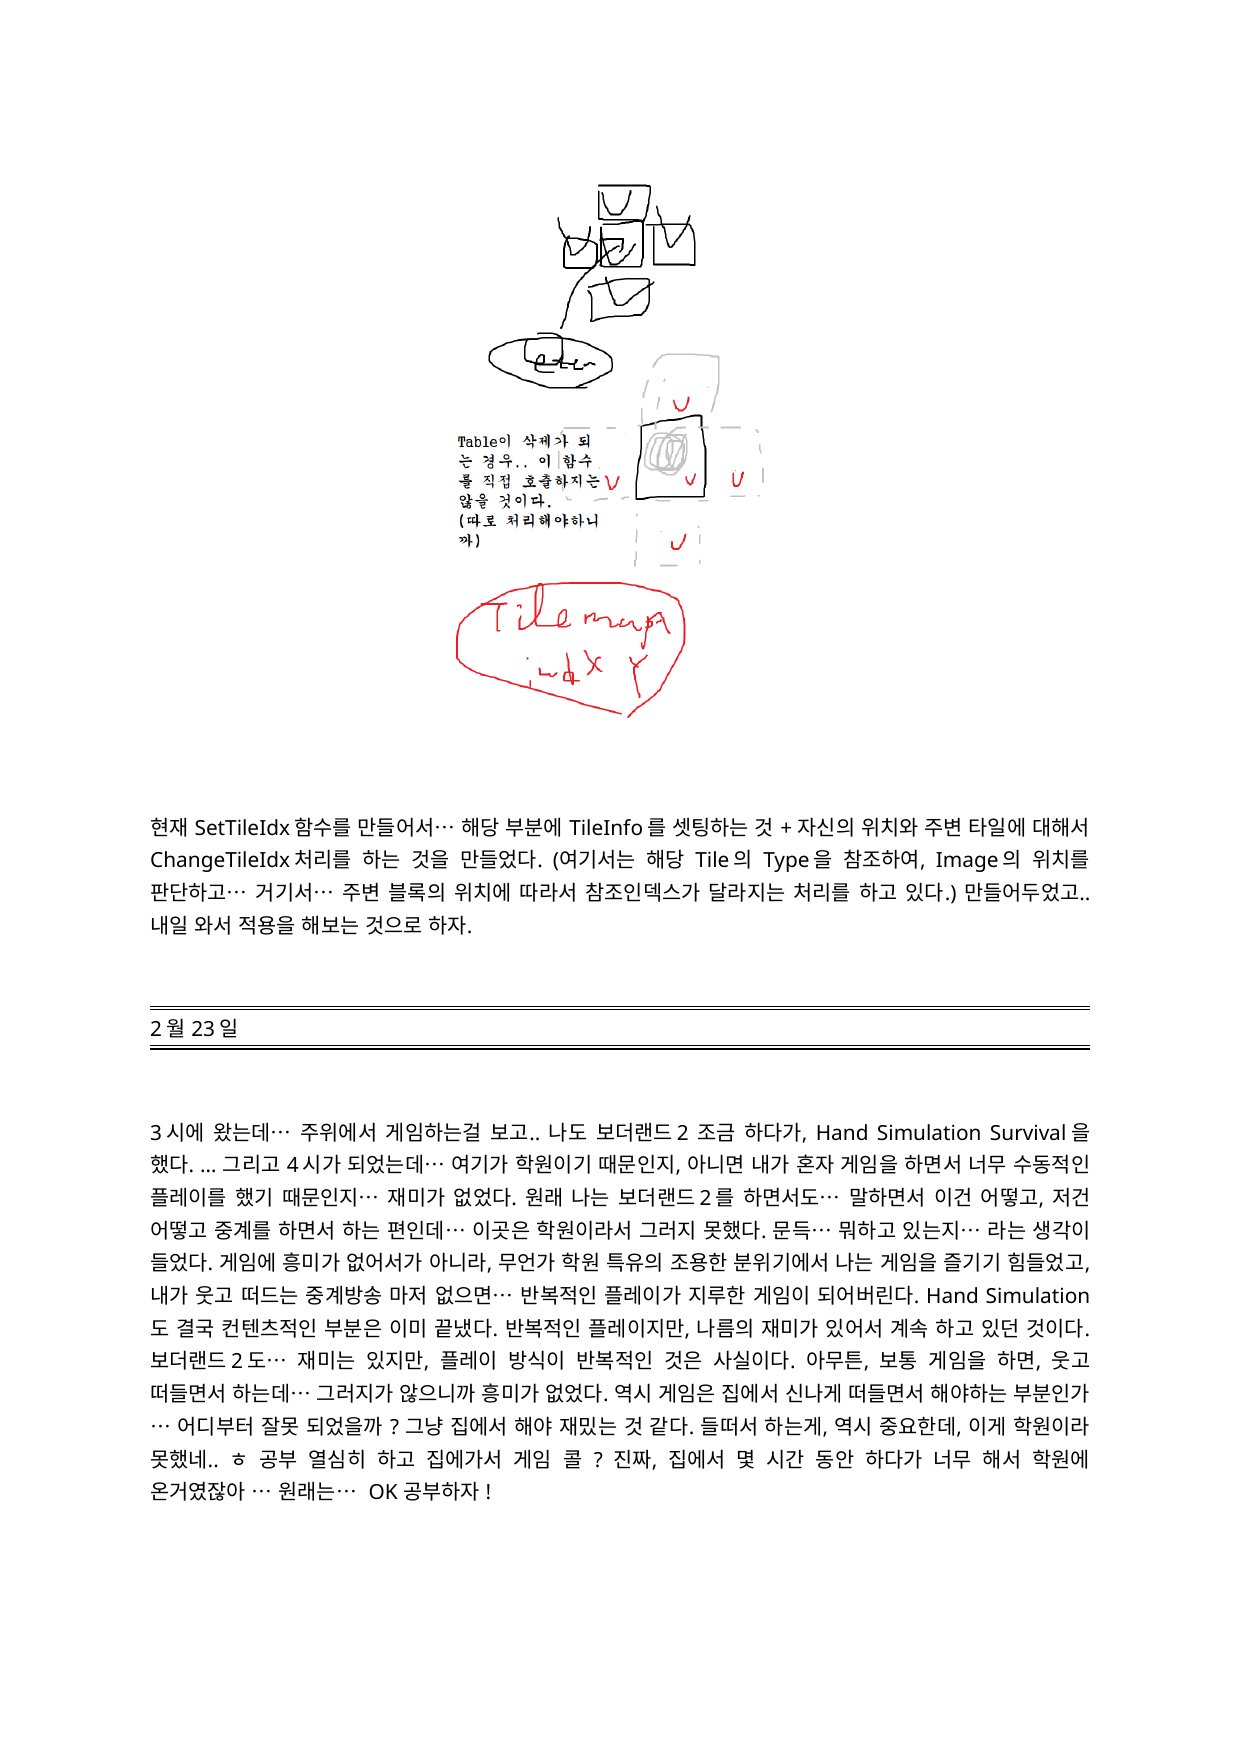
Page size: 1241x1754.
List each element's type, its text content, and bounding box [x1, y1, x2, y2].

text 2월 23일 [150, 1010, 1090, 1045]
text 3시에 왔는데… 주위에서 게임하는걸 보고.. 나도 보더랜드2 조금 하다가, Hand Simulation Survival을 했다. … 그리고 4시가 되었는데… 여기가 학원이기 때문인지, 아니면 내가 혼자 게임을 하면서 너무 수동적인 플레이를 했기 때문인지… 재미가 없었다. 원래 나는 보더랜드2를 하면서도… 말하면서 이건 어떻고, 저건 어떻고 중계를 하면서 하는 편인데… 이곳은 학원이라서 그러지 못했다. 문득… 뭐하고 있는지… 라는 생각이 들었다. 게임에 흥미가 없어서가 아니라, 무언가 학원 특유의 조용한 분위기에서 나는 게임을 즐기기 힘들었고, 내가 웃고 떠드는 중계방송 마저 없으면… 반복적인 플레이가 지루한 게임이 되어버린다. Hand Simulation도 결국 컨텐츠적인 부분은 이미 끝냈다. 반복적인 플레이지만, 나름의 재미가 있어서 계속 하고 있던 것이다. 보더랜드2도… 재미는 있지만, 플레이 방식이 반복적인 것은 사실이다. 아무튼, 보통 게임을 하면, 웃고 떠들면서 하는데… 그러지가 않으니까 흥미가 없었다. 역시 게임은 집에서 신나게 떠들면서 해야하는 부분인가… 어디부터 잘못 되었을까 ? 그냥 집에서 해야 재밌는 것 같다. 들떠서 하는게, 역시 중요한데, 이게 학원이라 못했네.. ㅎ 공부 열심히 하고 집에가서 게임 콜 ? 진짜, 집에서 몇 시간 동안 하다가 너무 해서 학원에 온거였잖아 … 원래는… OK 공부하자 ! [150, 1116, 1090, 1506]
picture [449, 177, 792, 745]
text 현재 SetTileIdx함수를 만들어서… 해당 부분에 TileInfo를 셋팅하는 것 + 자신의 위치와 주변 타일에 대해서 ChangeTileIdx처리를 하는 것을 만들었다. (여기서는 해당 Tile의 Type을 참조하여, Image의 위치를 판단하고… 거기서… 주변 블록의 위치에 따라서 참조인덱스가 달라지는 처리를 하고 있다.) 만들어두었고.. 내일 와서 적용을 해보는 것으로 하자. [150, 811, 1090, 939]
